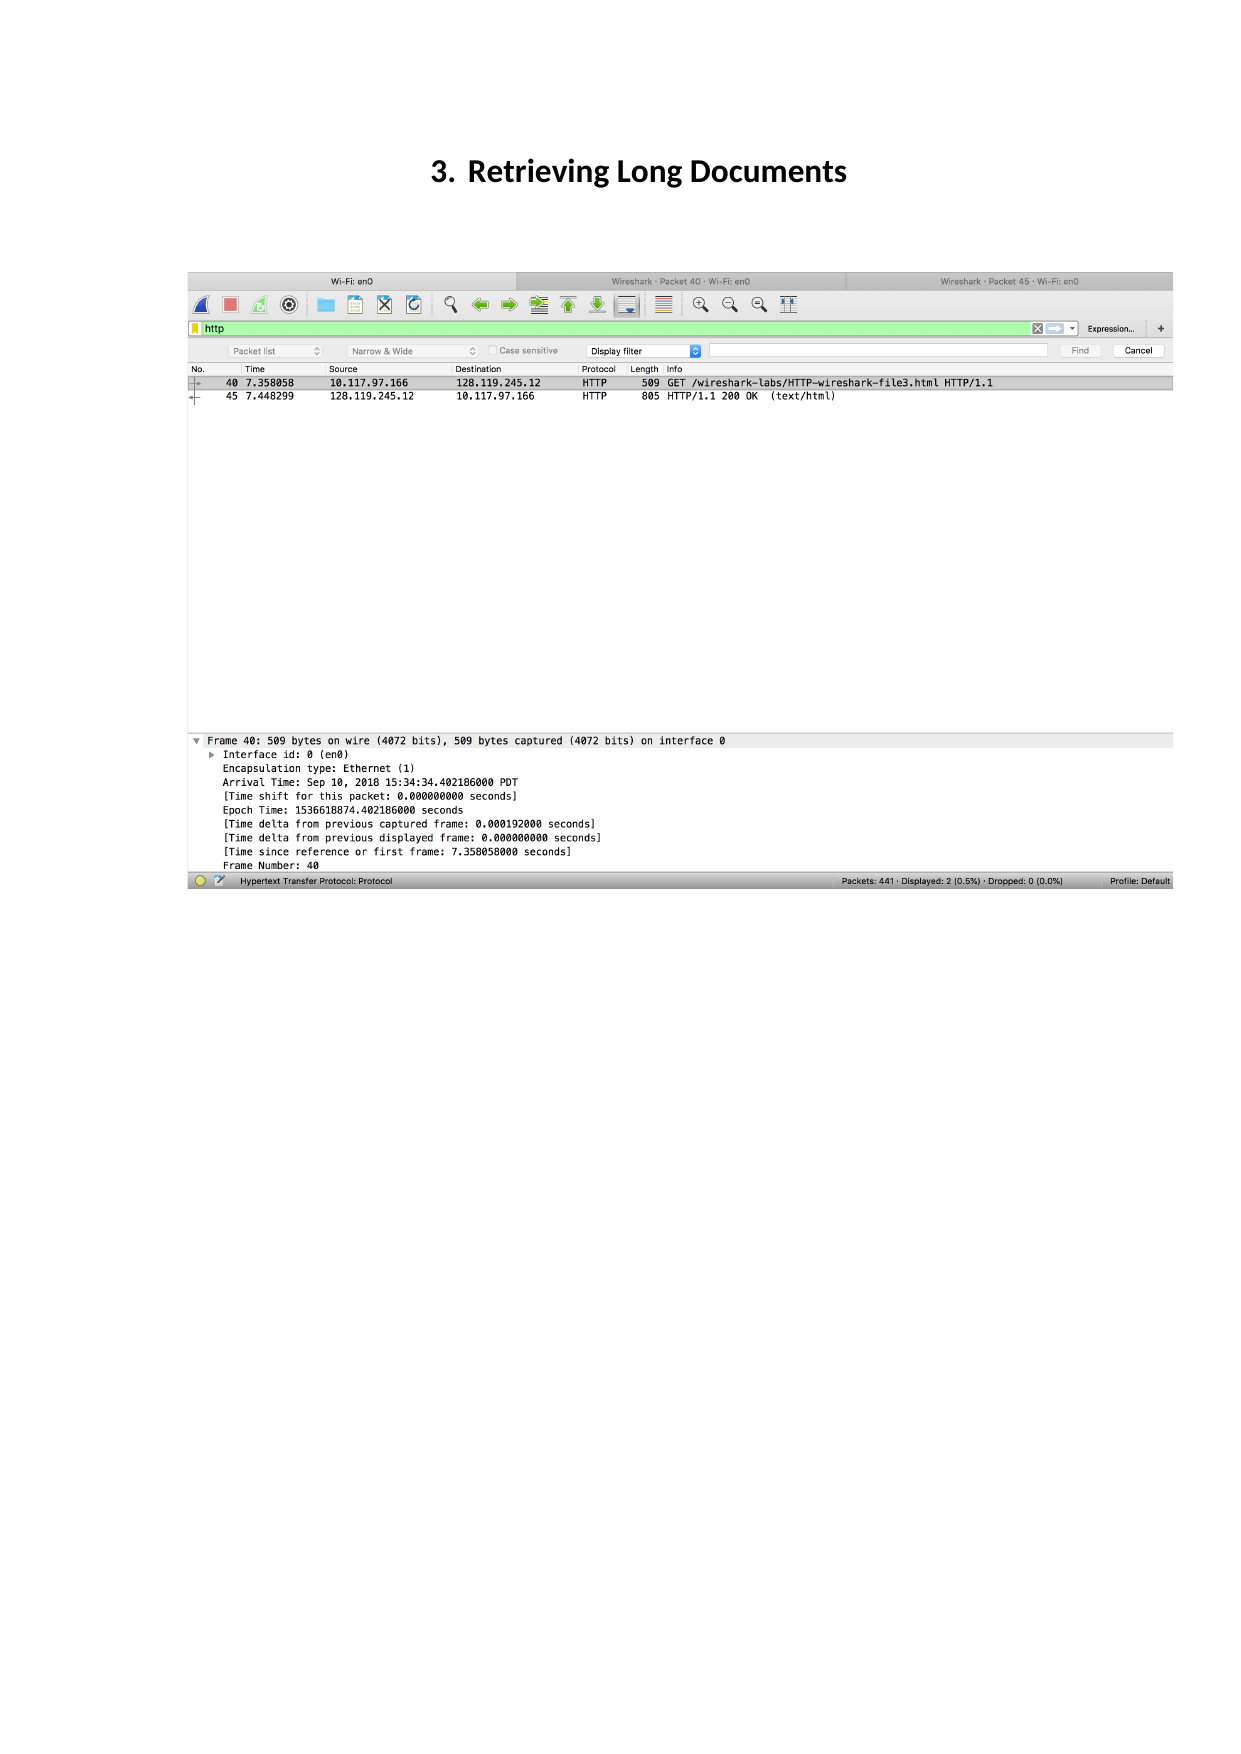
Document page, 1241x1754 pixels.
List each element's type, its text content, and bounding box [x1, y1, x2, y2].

picture [187, 272, 1174, 889]
list Retrieving Long Documents [187, 150, 1090, 191]
